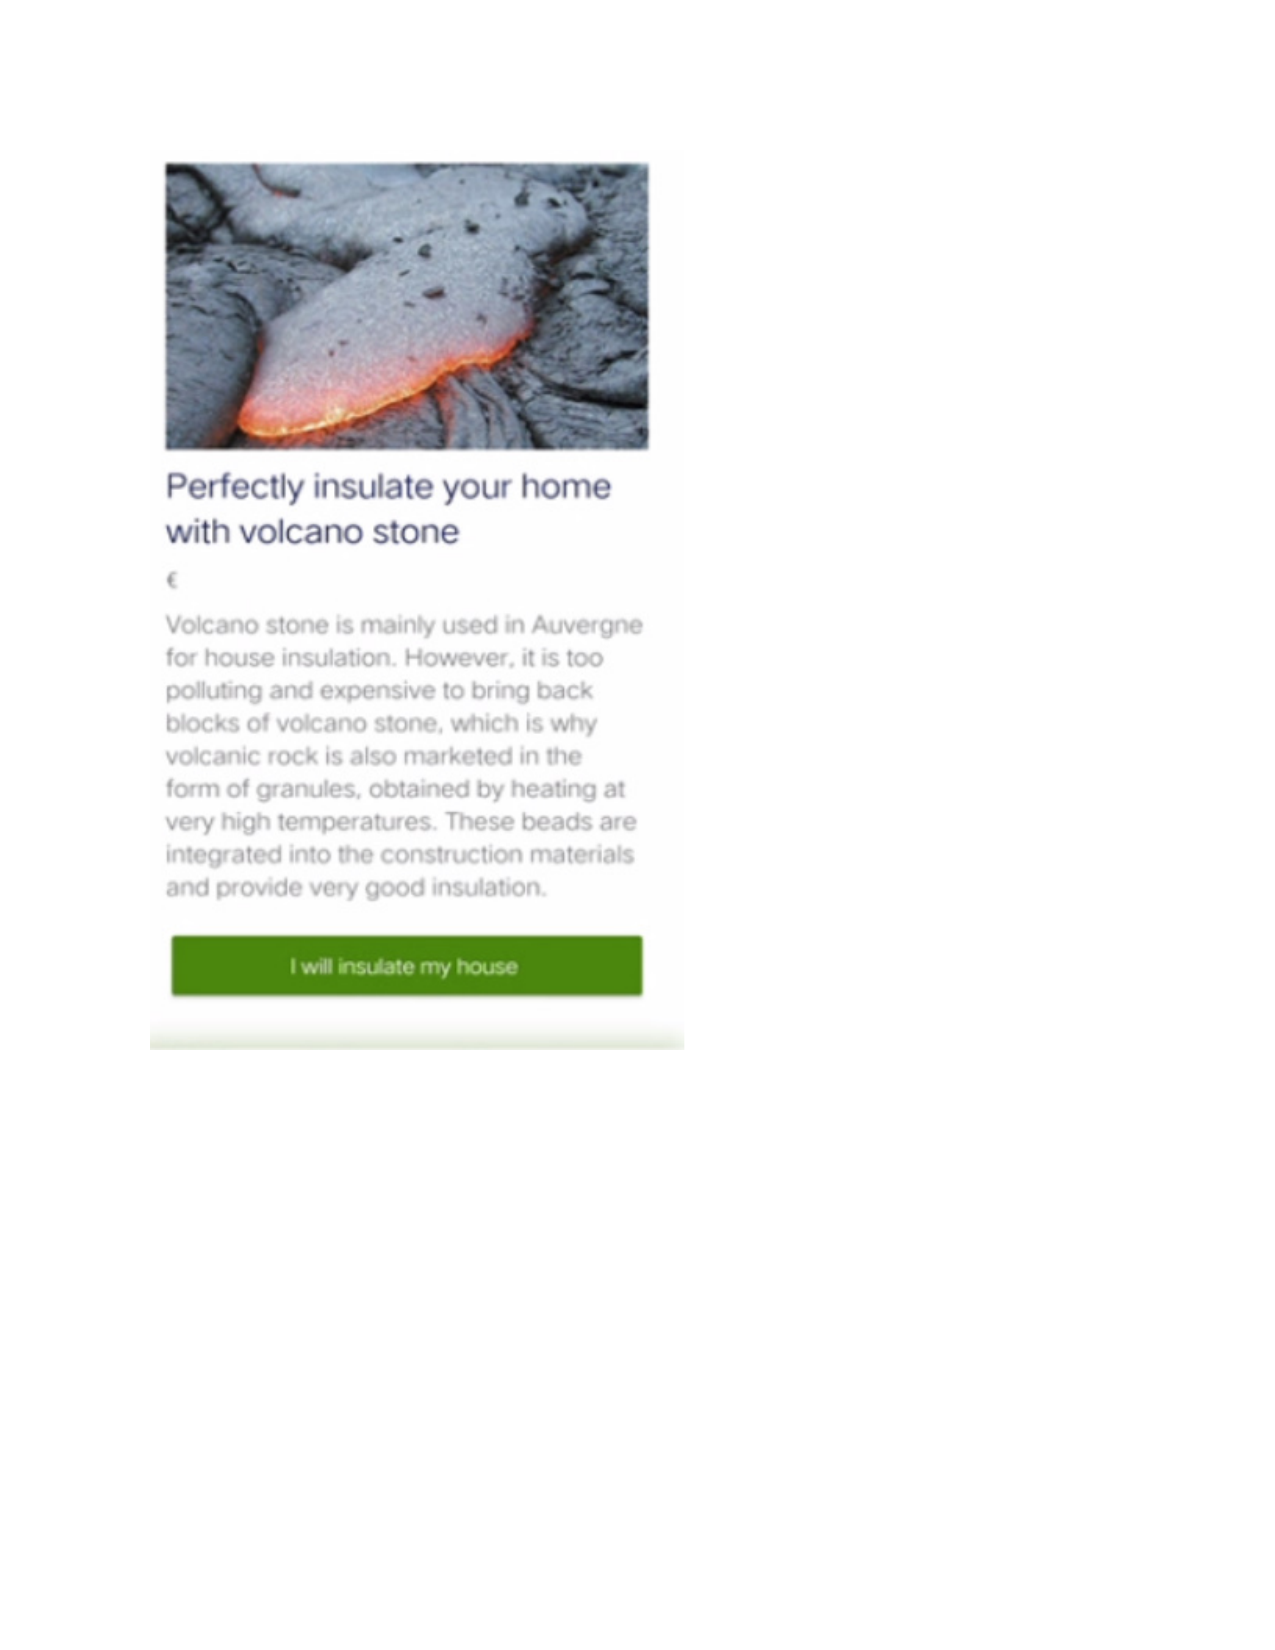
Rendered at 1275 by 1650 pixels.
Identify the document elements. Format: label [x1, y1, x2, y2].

picture [150, 150, 685, 1050]
